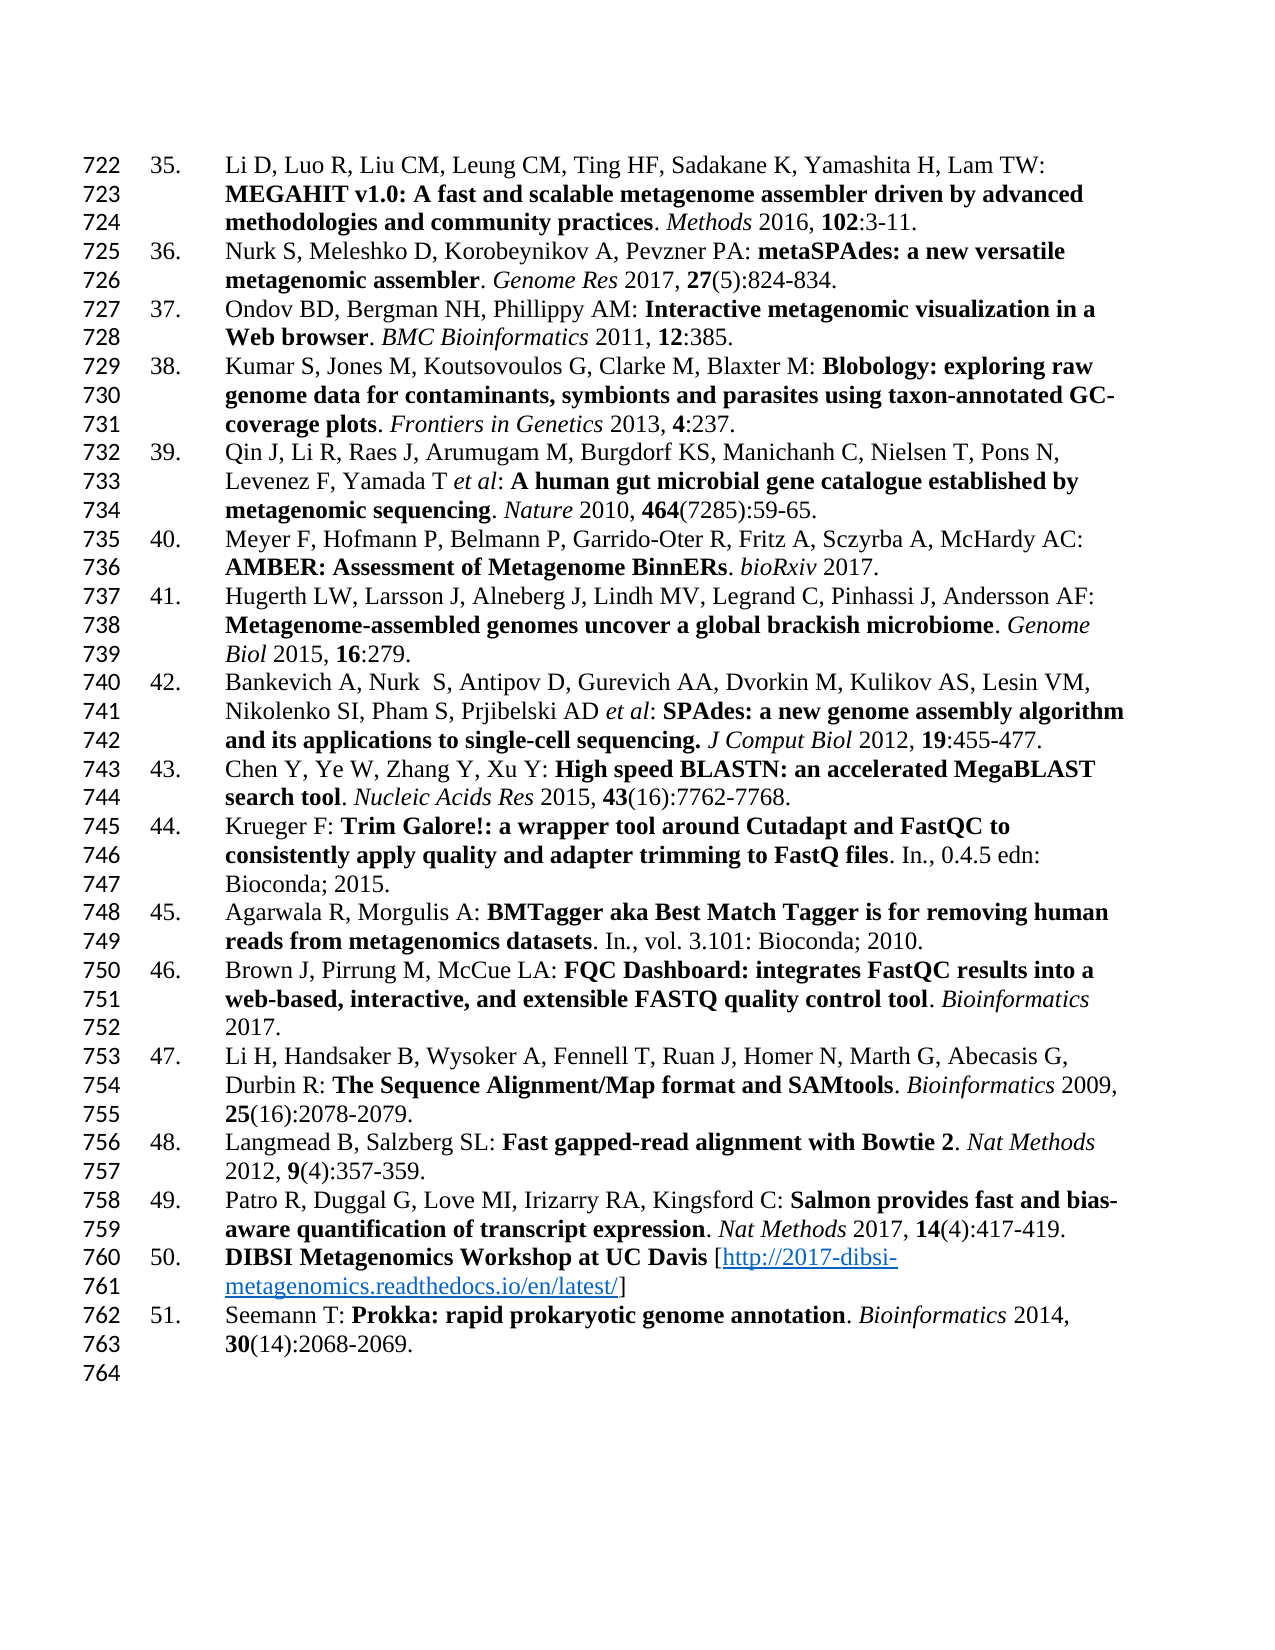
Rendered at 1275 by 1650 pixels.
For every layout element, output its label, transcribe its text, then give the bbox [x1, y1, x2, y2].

text 35. Li D, Luo R, Liu CM, Leung CM, Ting HF, Sadakane K, Yamashita H, Lam TW: MEGAHIT v1.0: A fast and scalable metagenome assembler driven by advanced methodologies and community practices. Methods 2016, 102:3-11. [150, 150, 1125, 236]
text 37. Ondov BD, Bergman NH, Phillippy AM: Interactive metagenomic visualization in a Web browser. BMC Bioinformatics 2011, 12:385. [150, 294, 1125, 351]
text 36. Nurk S, Meleshko D, Korobeynikov A, Pevzner PA: metaSPAdes: a new versatile metagenomic assembler. Genome Res 2017, 27(5):824-834. [150, 236, 1125, 294]
text 43. Chen Y, Ye W, Zhang Y, Xu Y: High speed BLASTN: an accelerated MegaBLAST search tool. Nucleic Acids Res 2015, 43(16):7762-7768. [150, 754, 1125, 811]
text 49. Patro R, Duggal G, Love MI, Irizarry RA, Kingsford C: Salmon provides fast and bias-aware quantification of transcript expression. Nat Methods 2017, 14(4):417-419. [150, 1185, 1125, 1242]
text 40. Meyer F, Hofmann P, Belmann P, Garrido-Oter R, Fritz A, Sczyrba A, McHardy AC: AMBER: Assessment of Metagenome BinnERs. bioRxiv 2017. [150, 524, 1125, 581]
text 51. Seemann T: Prokka: rapid prokaryotic genome annotation. Bioinformatics 2014, 30(14):2068-2069. [150, 1300, 1125, 1357]
text 39. Qin J, Li R, Raes J, Arumugam M, Burgdorf KS, Manichanh C, Nielsen T, Pons N, Levenez F, Yamada T et al: A human gut microbial gene catalogue established by metagenomic sequencing. Nature 2010, 464(7285):59-65. [150, 437, 1125, 524]
text 47. Li H, Handsaker B, Wysoker A, Fennell T, Ruan J, Homer N, Marth G, Abecasis G, Durbin R: The Sequence Alignment/Map format and SAMtools. Bioinformatics 2009, 25(16):2078-2079. [150, 1041, 1125, 1127]
text 42. Bankevich A, Nurk S, Antipov D, Gurevich AA, Dvorkin M, Kulikov AS, Lesin VM, Nikolenko SI, Pham S, Prjibelski AD et al: SPAdes: a new genome assembly algorithm and its applications to single-cell sequencing. J Comput Biol 2012, 19:455-477. [150, 667, 1125, 754]
text 41. Hugerth LW, Larsson J, Alneberg J, Lindh MV, Legrand C, Pinhassi J, Andersson AF: Metagenome-assembled genomes uncover a global brackish microbiome. Genome Biol 2015, 16:279. [150, 581, 1125, 667]
text 45. Agarwala R, Morgulis A: BMTagger aka Best Match Tagger is for removing human reads from metagenomics datasets. In., vol. 3.101: Bioconda; 2010. [150, 897, 1125, 955]
text 38. Kumar S, Jones M, Koutsovoulos G, Clarke M, Blaxter M: Blobology: exploring raw genome data for contaminants, symbionts and parasites using taxon-annotated GC-coverage plots. Frontiers in Genetics 2013, 4:237. [150, 351, 1125, 437]
text 46. Brown J, Pirrung M, McCue LA: FQC Dashboard: integrates FastQC results into a web-based, interactive, and extensible FASTQ quality control tool. Bioinformatics 2017. [150, 955, 1125, 1041]
text 50. DIBSI Metagenomics Workshop at UC Davis [http://2017-dibsi-metagenomics.readthedocs.io/en/latest/] [150, 1242, 1125, 1300]
text 44. Krueger F: Trim Galore!: a wrapper tool around Cutadapt and FastQC to consistently apply quality and adapter trimming to FastQ files. In., 0.4.5 edn: Bioconda; 2015. [150, 811, 1125, 897]
text 48. Langmead B, Salzberg SL: Fast gapped-read alignment with Bowtie 2. Nat Methods 2012, 9(4):357-359. [150, 1127, 1125, 1185]
